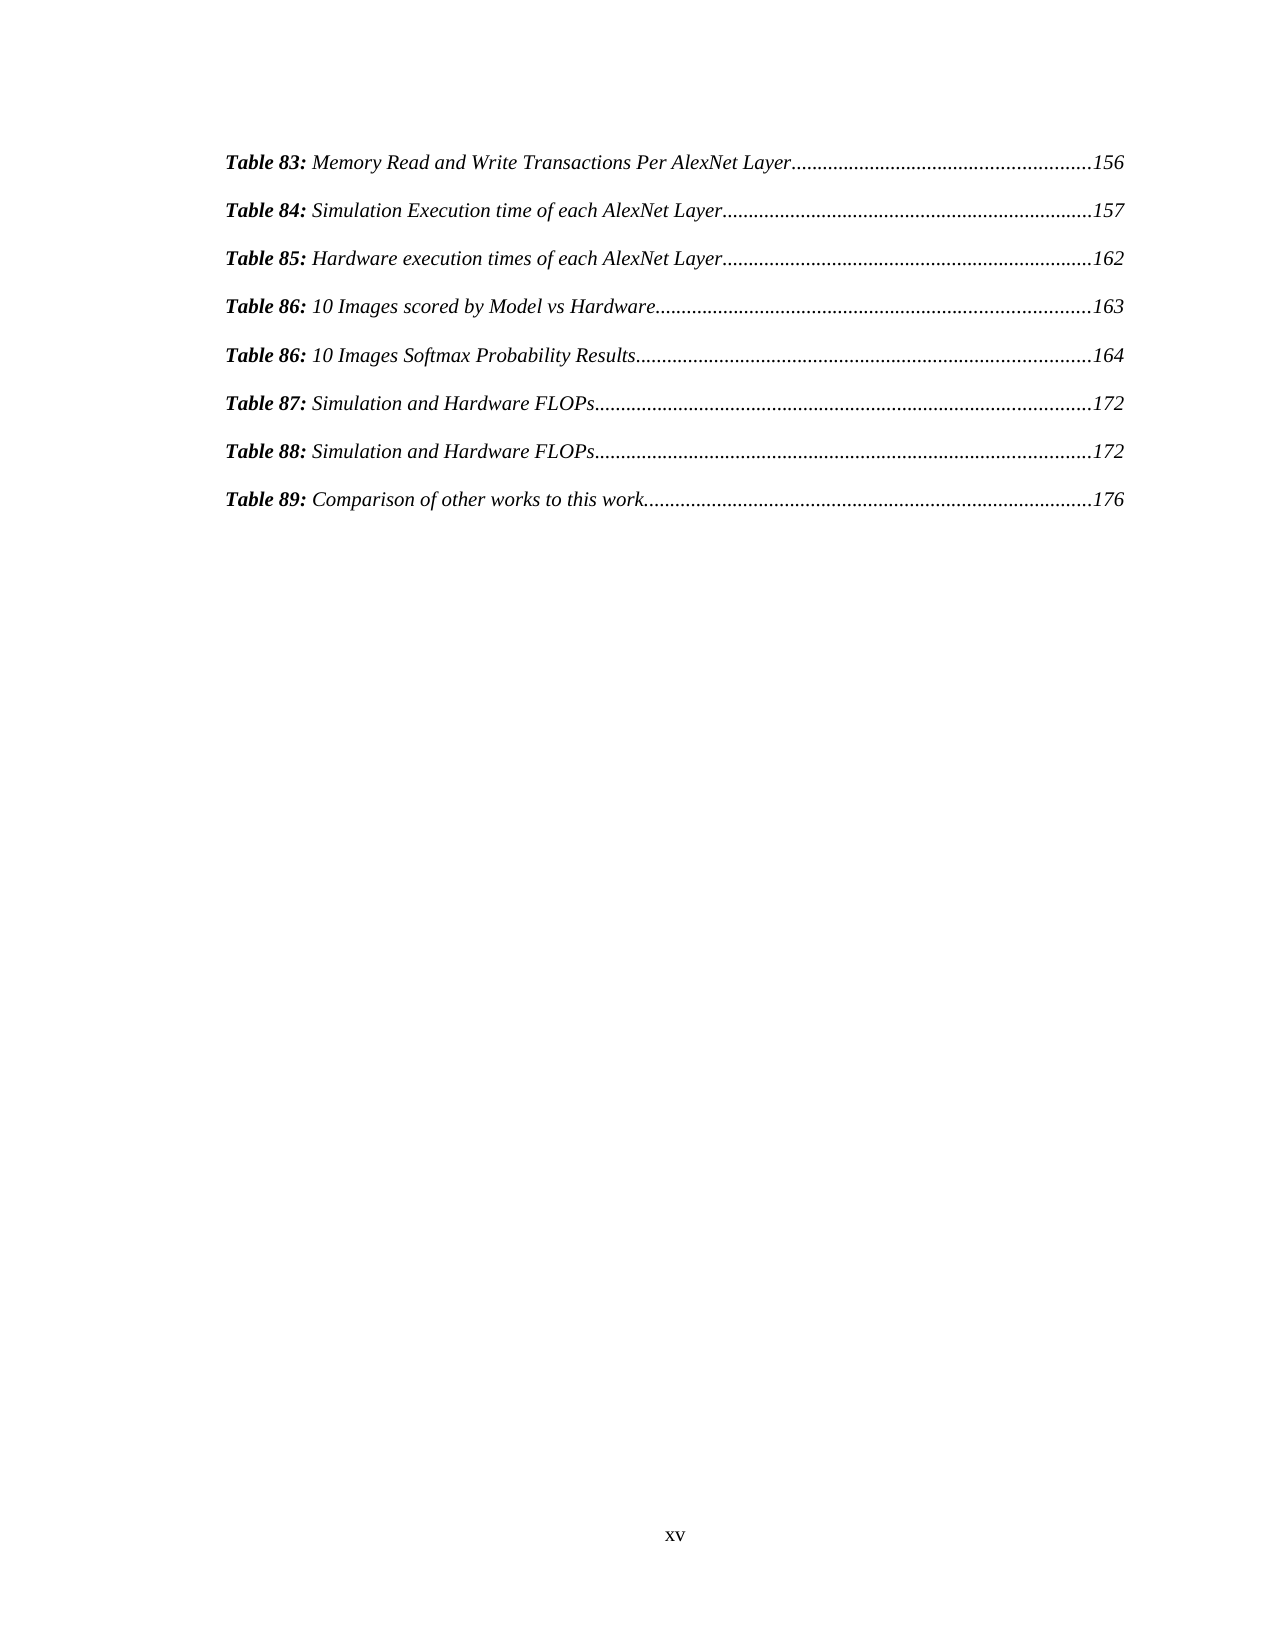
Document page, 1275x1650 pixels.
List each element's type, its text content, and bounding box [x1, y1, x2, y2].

text Table 89: Comparison of other works to this work. 176 [225, 487, 1125, 511]
text Table 88: Simulation and Hardware FLOPs 172 [225, 439, 1125, 463]
text Table 86: 10 Images scored by Model vs Hardware 163 [225, 294, 1125, 318]
text Table 87: Simulation and Hardware FLOPs 172 [225, 391, 1125, 415]
text Table 85: Hardware execution times of each AlexNet Layer 162 [225, 246, 1125, 270]
text Table 84: Simulation Execution time of each AlexNet Layer 157 [225, 198, 1125, 222]
text Table 83: Memory Read and Write Transactions Per AlexNet Layer 156 [225, 150, 1125, 174]
text Table 86: 10 Images Softmax Probability Results 164 [225, 342, 1125, 367]
